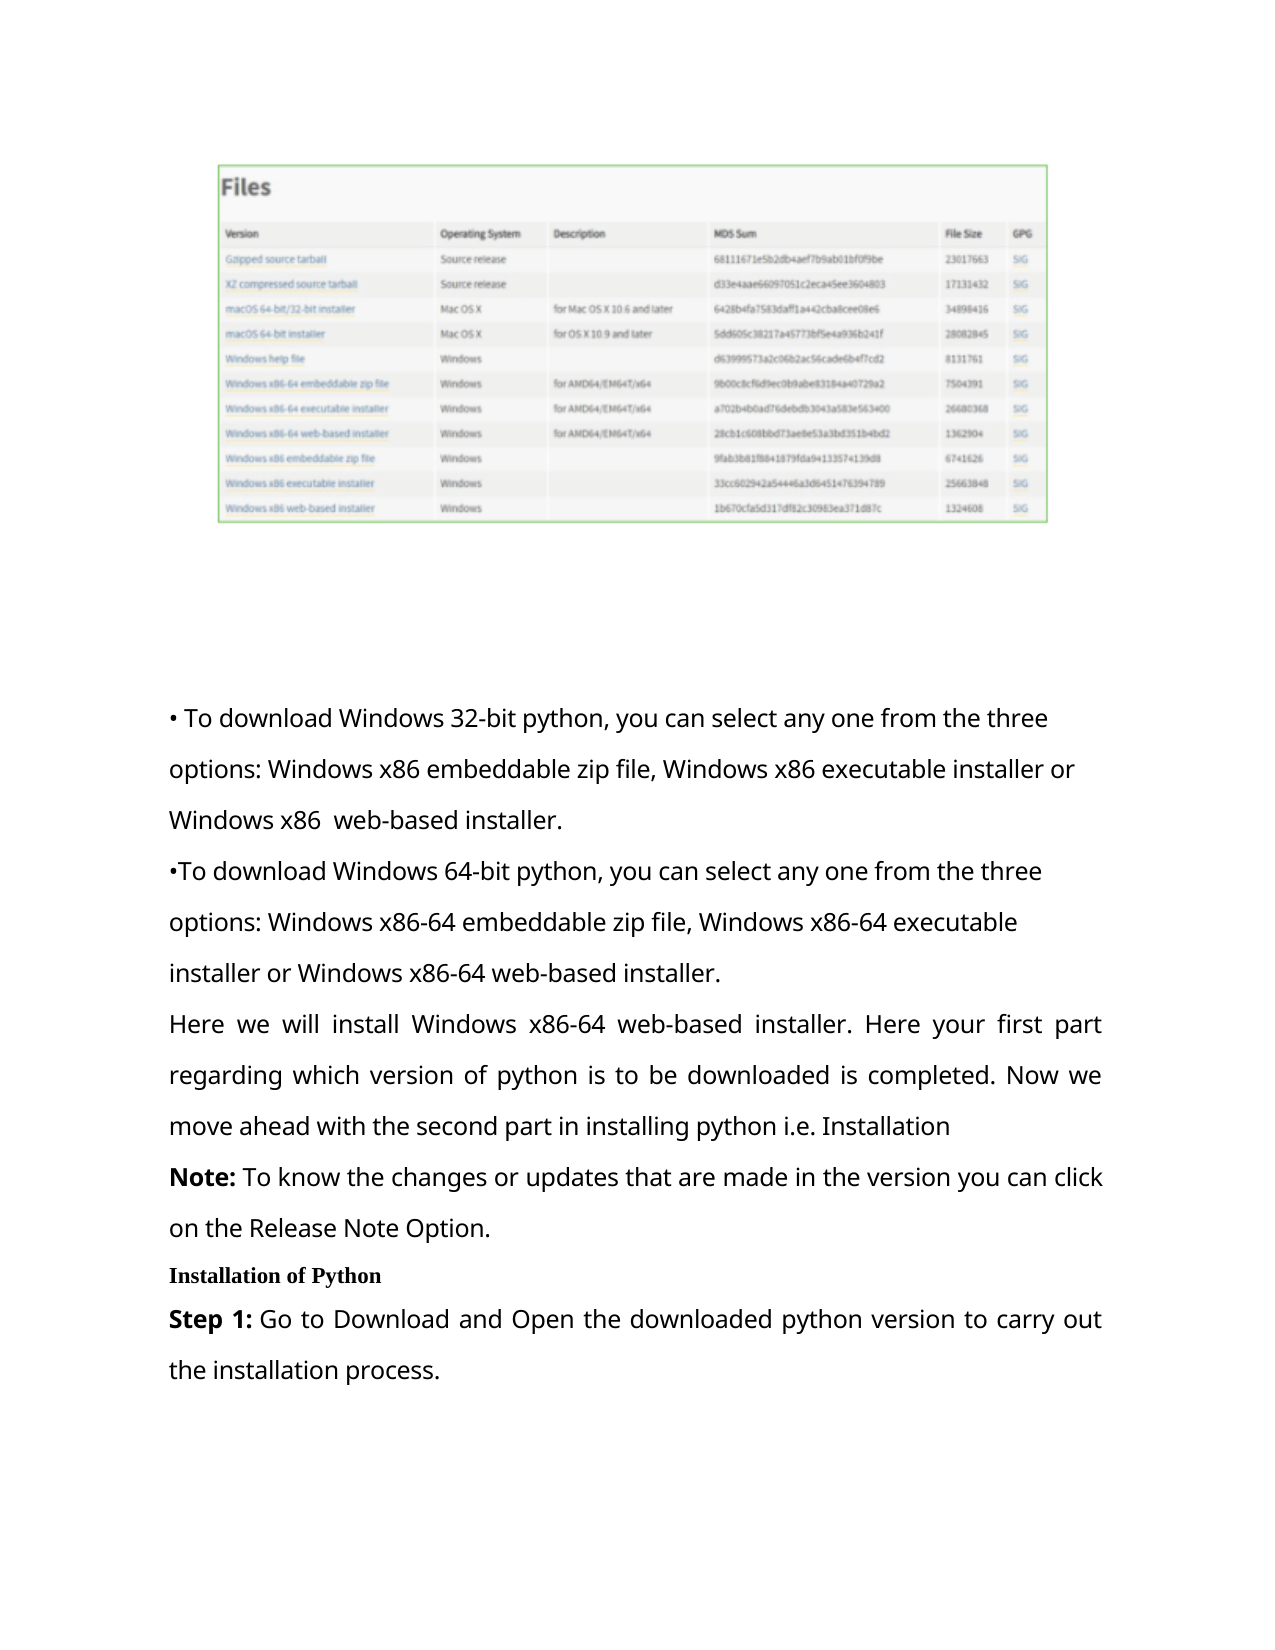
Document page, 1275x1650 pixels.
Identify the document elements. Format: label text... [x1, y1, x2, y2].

text •To download Windows 64-bit python, you can select any one from the three options: Windows x86-64 embeddable zip file, Windows x86-64 executable installer or Windows x86-64 web-based installer. [169, 854, 1103, 990]
text • To download Windows 32-bit python, you can select any one from the three options: Windows x86 embeddable zip file, Windows x86 executable installer or Windows x86 web-based installer. [169, 701, 1103, 837]
text Note: To know the changes or updates that are made in the version you can click on the Release Note Option. [169, 1160, 1103, 1245]
text Step 1: Go to Download and Open the downloaded python version to carry out the installation process. [169, 1301, 1103, 1387]
subtitle Installation of Python [169, 1262, 1103, 1288]
text Here we will install Windows x86-64 web-based installer. Here your first part regarding which version of python is to be downloaded is completed. Now we move ahead with the second part in installing python i.e. Installation [169, 1007, 1103, 1143]
picture [168, 150, 1117, 550]
